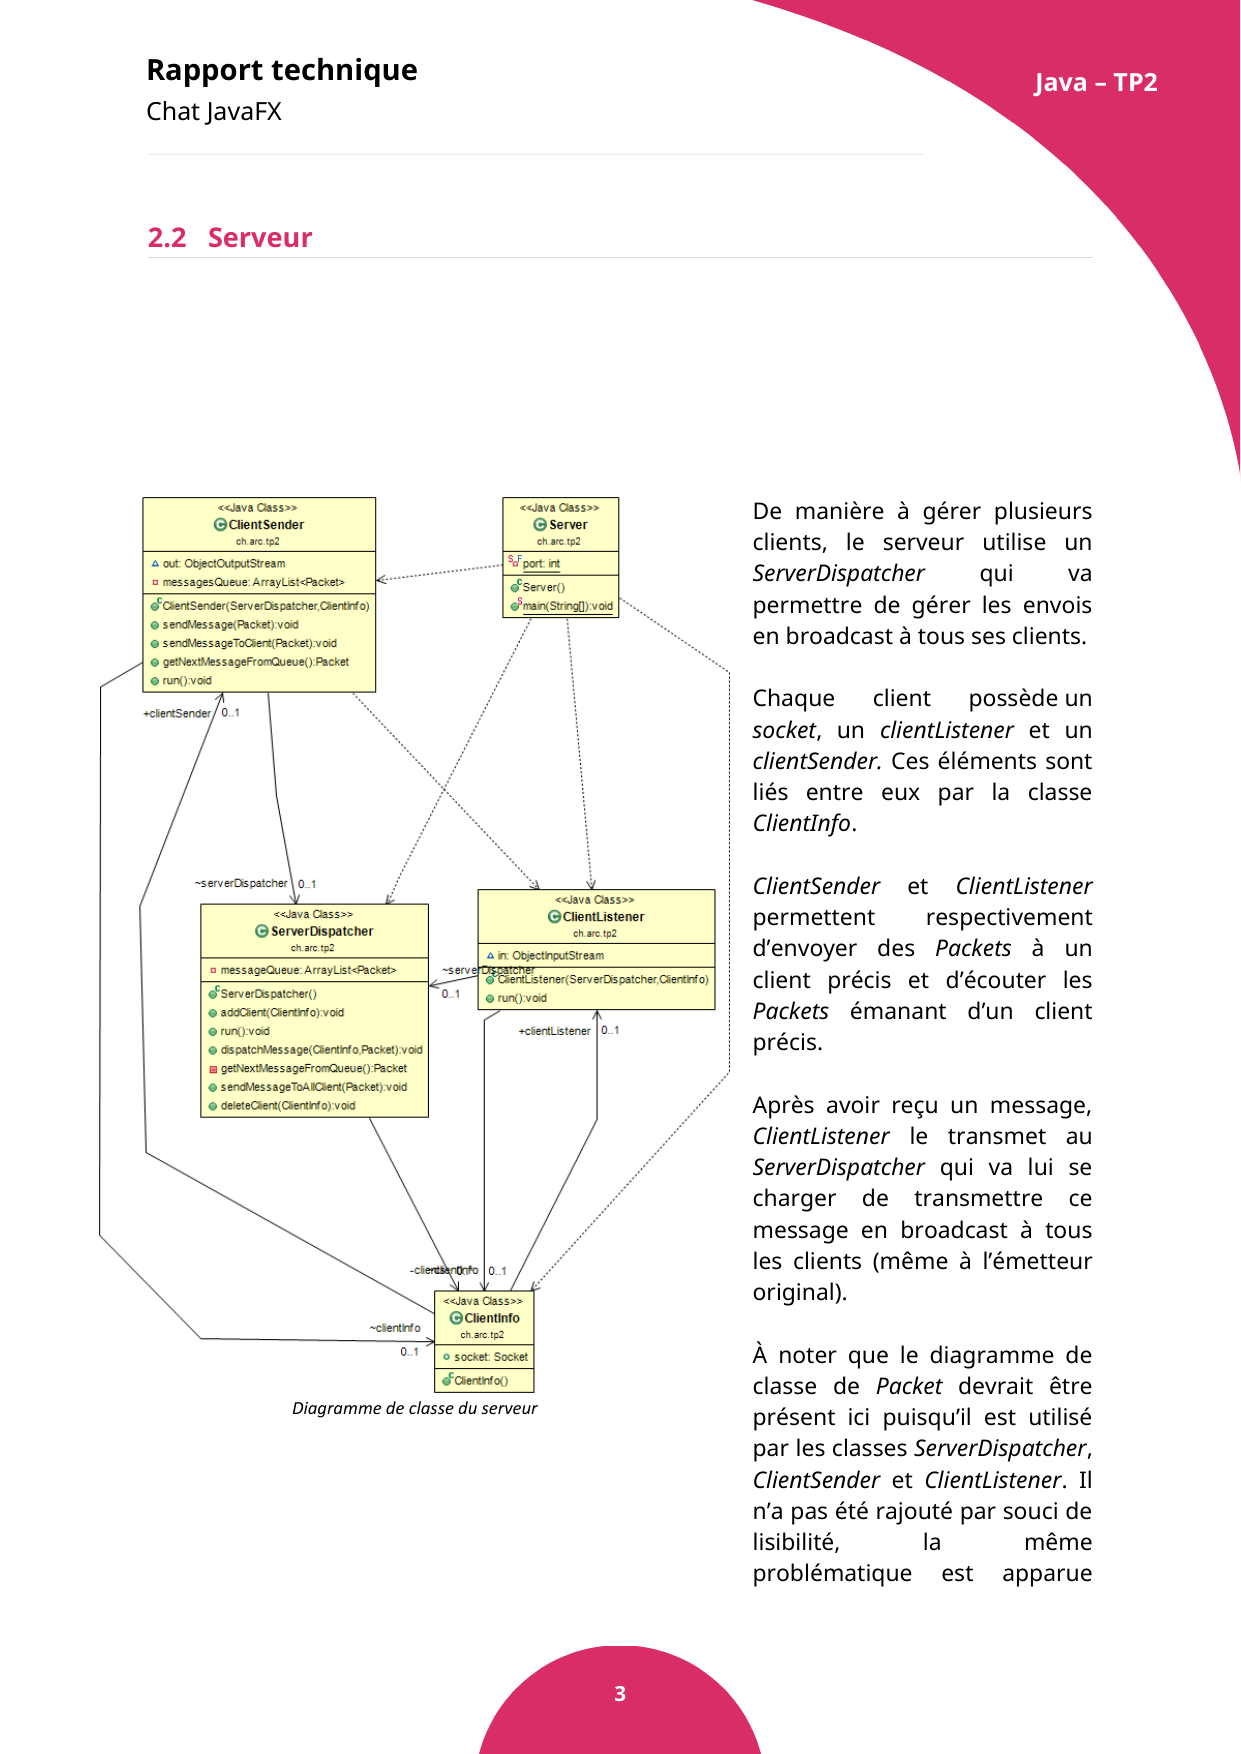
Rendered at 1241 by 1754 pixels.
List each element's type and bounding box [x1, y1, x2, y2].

picture [474, 1646, 766, 1754]
picture [745, 0, 1241, 495]
picture [99, 494, 730, 1396]
